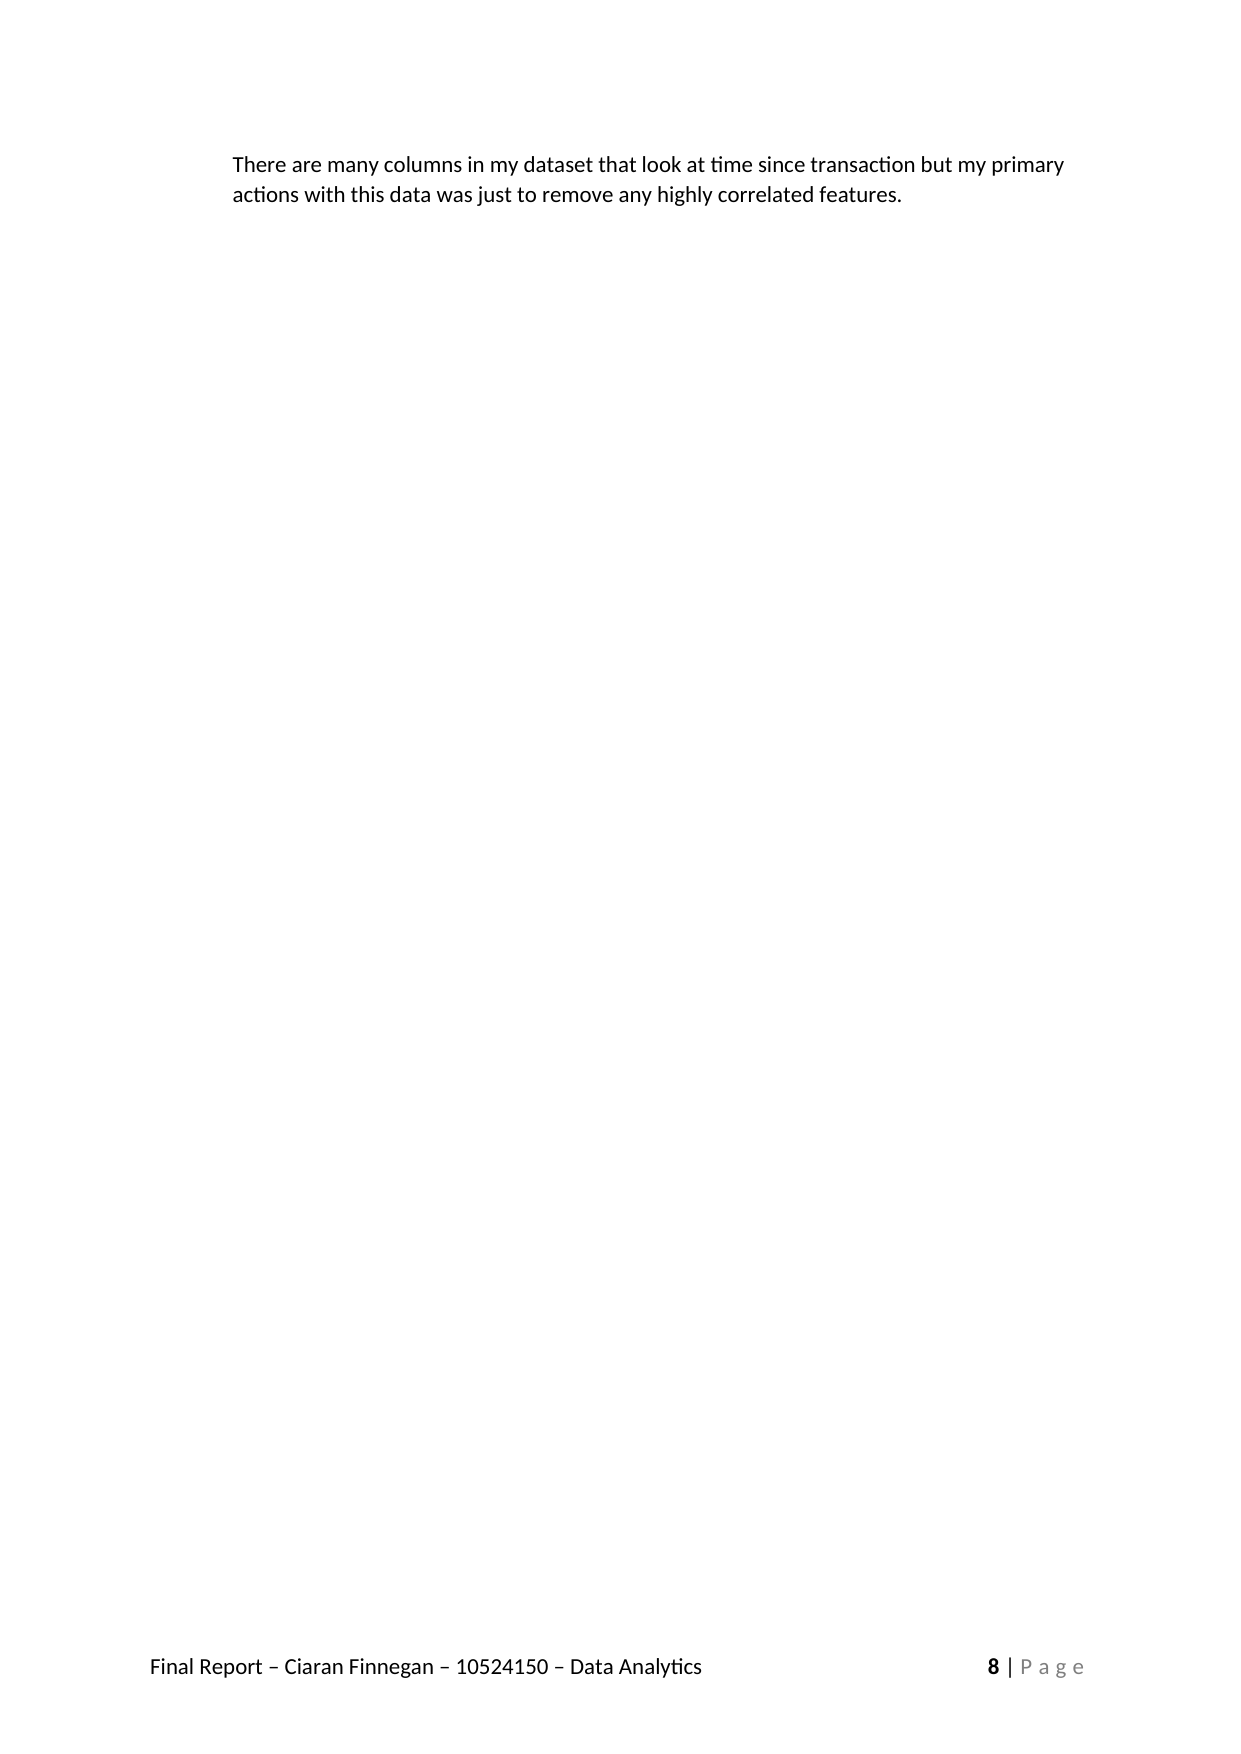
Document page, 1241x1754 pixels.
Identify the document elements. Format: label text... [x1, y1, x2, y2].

list There are many columns in my dataset that look at time since transaction but my primary actions with this data was just to remove any highly correlated features. [232, 150, 1090, 208]
